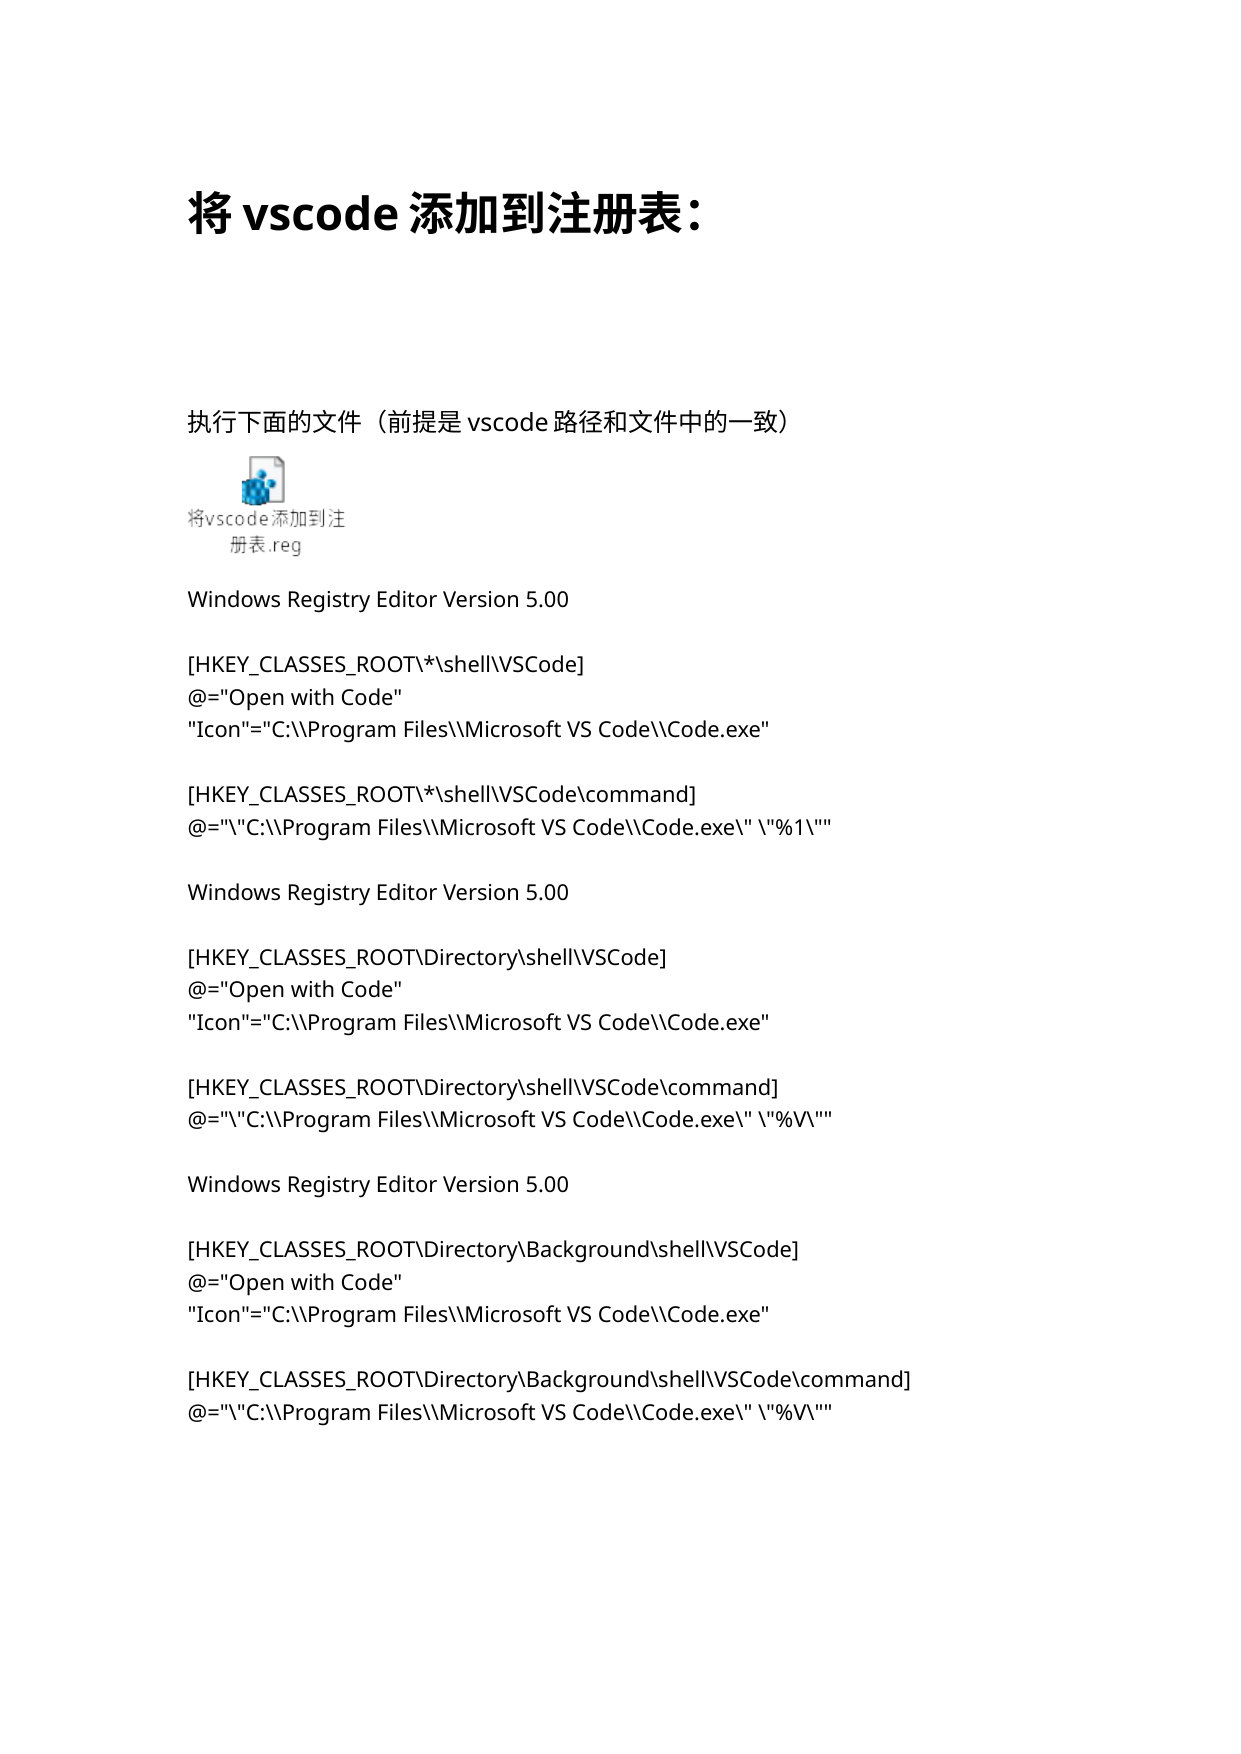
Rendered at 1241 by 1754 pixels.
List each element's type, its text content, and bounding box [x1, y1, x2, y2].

text [HKEY_CLASSES_ROOT\Directory\Background\shell\VSCode] [187, 1233, 1053, 1265]
text "Icon"="C:\\Program Files\\Microsoft VS Code\\Code.exe" [187, 713, 1053, 745]
text 执行下面的文件（前提是vscode路径和文件中的一致） [187, 388, 1053, 453]
text @="\"C:\\Program Files\\Microsoft VS Code\\Code.exe\" \"%1\"" [187, 810, 1053, 843]
text Windows Registry Editor Version 5.00 [187, 583, 1053, 615]
text [HKEY_CLASSES_ROOT\Directory\shell\VSCode\command] [187, 1070, 1053, 1103]
text [HKEY_CLASSES_ROOT\*\shell\VSCode] [187, 648, 1053, 680]
text @="Open with Code" [187, 680, 1053, 713]
text [HKEY_CLASSES_ROOT\*\shell\VSCode\command] [187, 778, 1053, 810]
text "Icon"="C:\\Program Files\\Microsoft VS Code\\Code.exe" [187, 1298, 1053, 1330]
text [HKEY_CLASSES_ROOT\Directory\shell\VSCode] [187, 940, 1053, 973]
text @="Open with Code" [187, 1265, 1053, 1298]
text "Icon"="C:\\Program Files\\Microsoft VS Code\\Code.exe" [187, 1005, 1053, 1038]
text @="\"C:\\Program Files\\Microsoft VS Code\\Code.exe\" \"%V\"" [187, 1395, 1053, 1428]
text [HKEY_CLASSES_ROOT\Directory\Background\shell\VSCode\command] [187, 1363, 1053, 1395]
text Windows Registry Editor Version 5.00 [187, 1168, 1053, 1200]
text Windows Registry Editor Version 5.00 [187, 875, 1053, 908]
subtitle 将vscode添加到注册表： [187, 162, 1053, 259]
text @="Open with Code" [187, 973, 1053, 1005]
text @="\"C:\\Program Files\\Microsoft VS Code\\Code.exe\" \"%V\"" [187, 1103, 1053, 1135]
